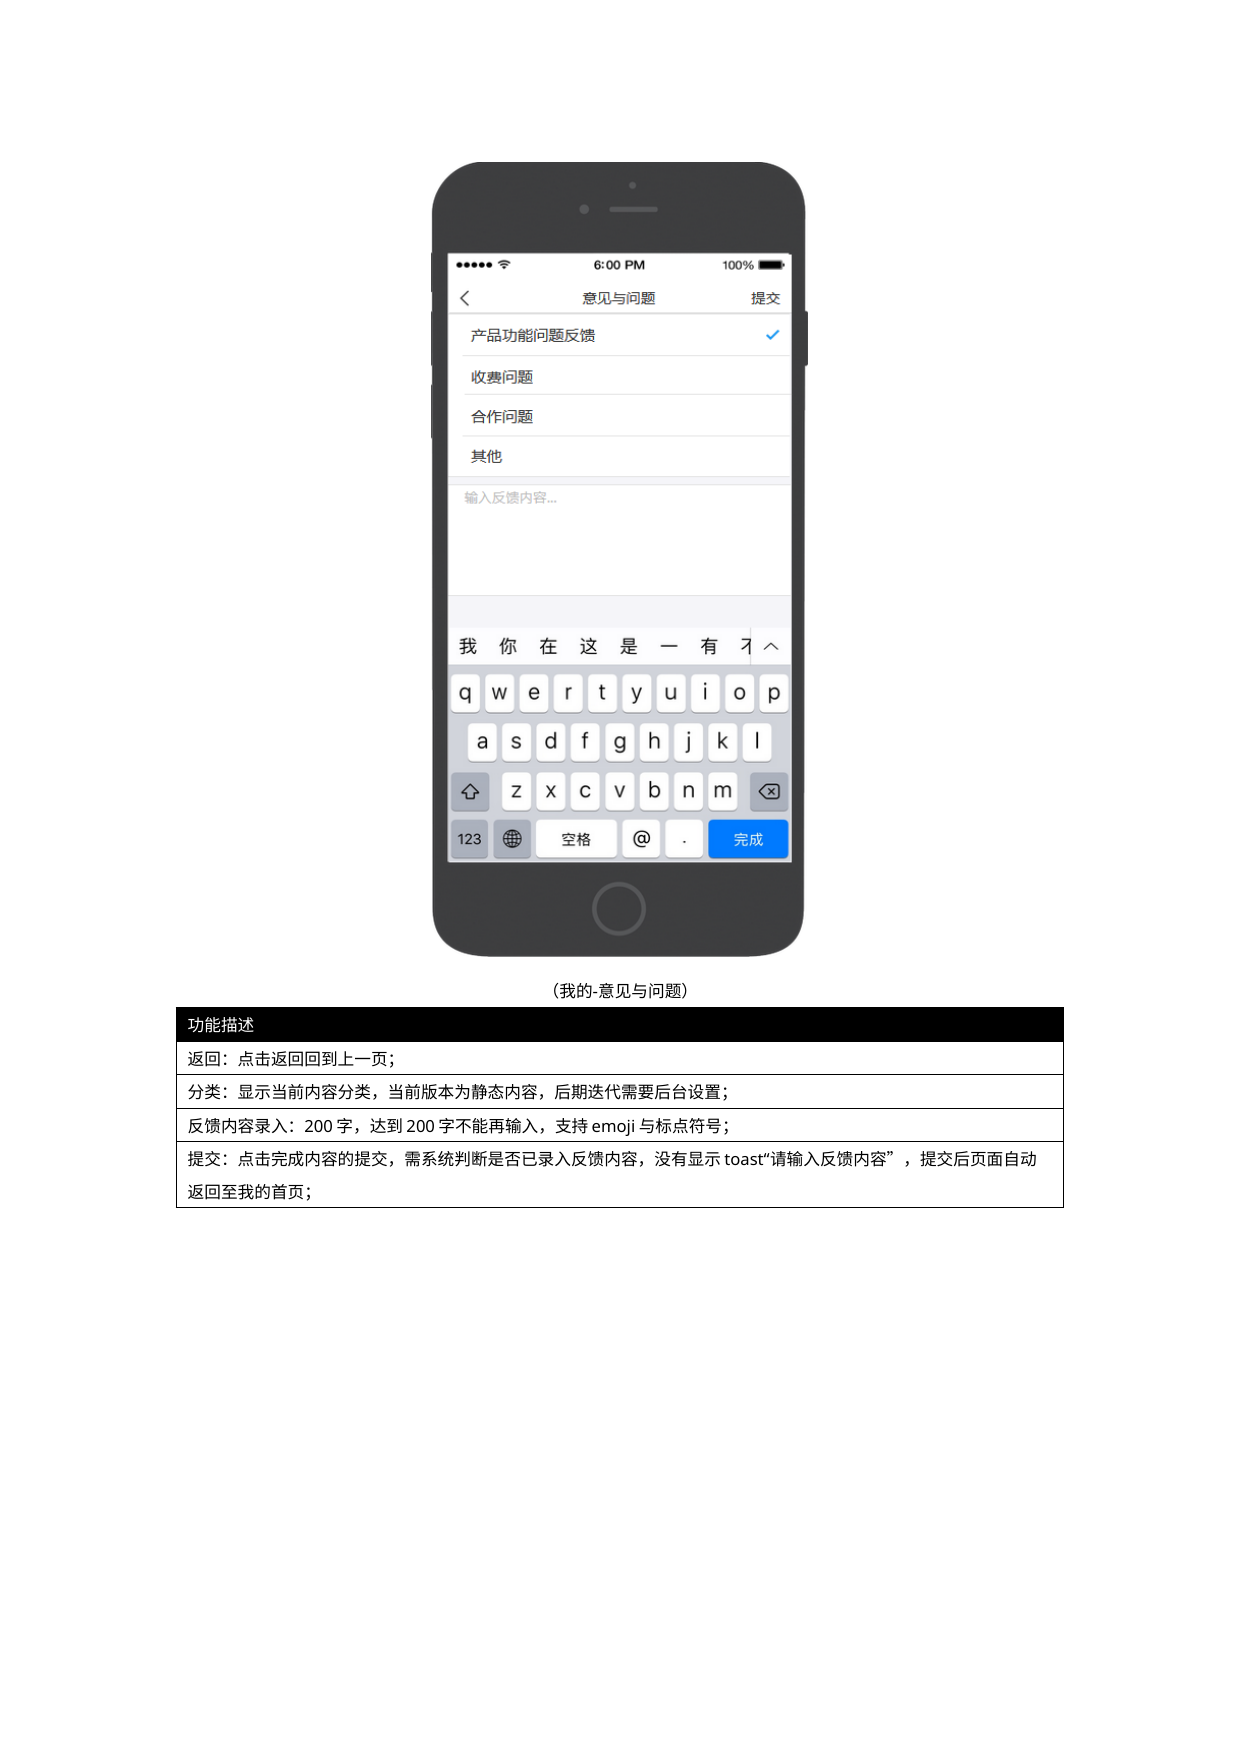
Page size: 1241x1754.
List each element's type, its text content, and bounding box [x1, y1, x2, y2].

table_cell 分类：显示当前内容分类，当前版本为静态内容，后期迭代需要后台设置； [177, 1075, 1063, 1108]
table_header 功能描述 [177, 1008, 1063, 1041]
table_cell 提交：点击完成内容的提交，需系统判断是否已录入反馈内容，没有显示toast“请输入反馈内容”，提交后页面自动返回至我的首页； [177, 1142, 1063, 1207]
text （我的-意见与问题） [187, 974, 1053, 1007]
table_cell 返回：点击返回回到上一页； [177, 1042, 1063, 1074]
picture [431, 162, 810, 960]
table_cell 反馈内容录入：200字，达到200字不能再输入，支持emoji与标点符号； [177, 1109, 1063, 1141]
